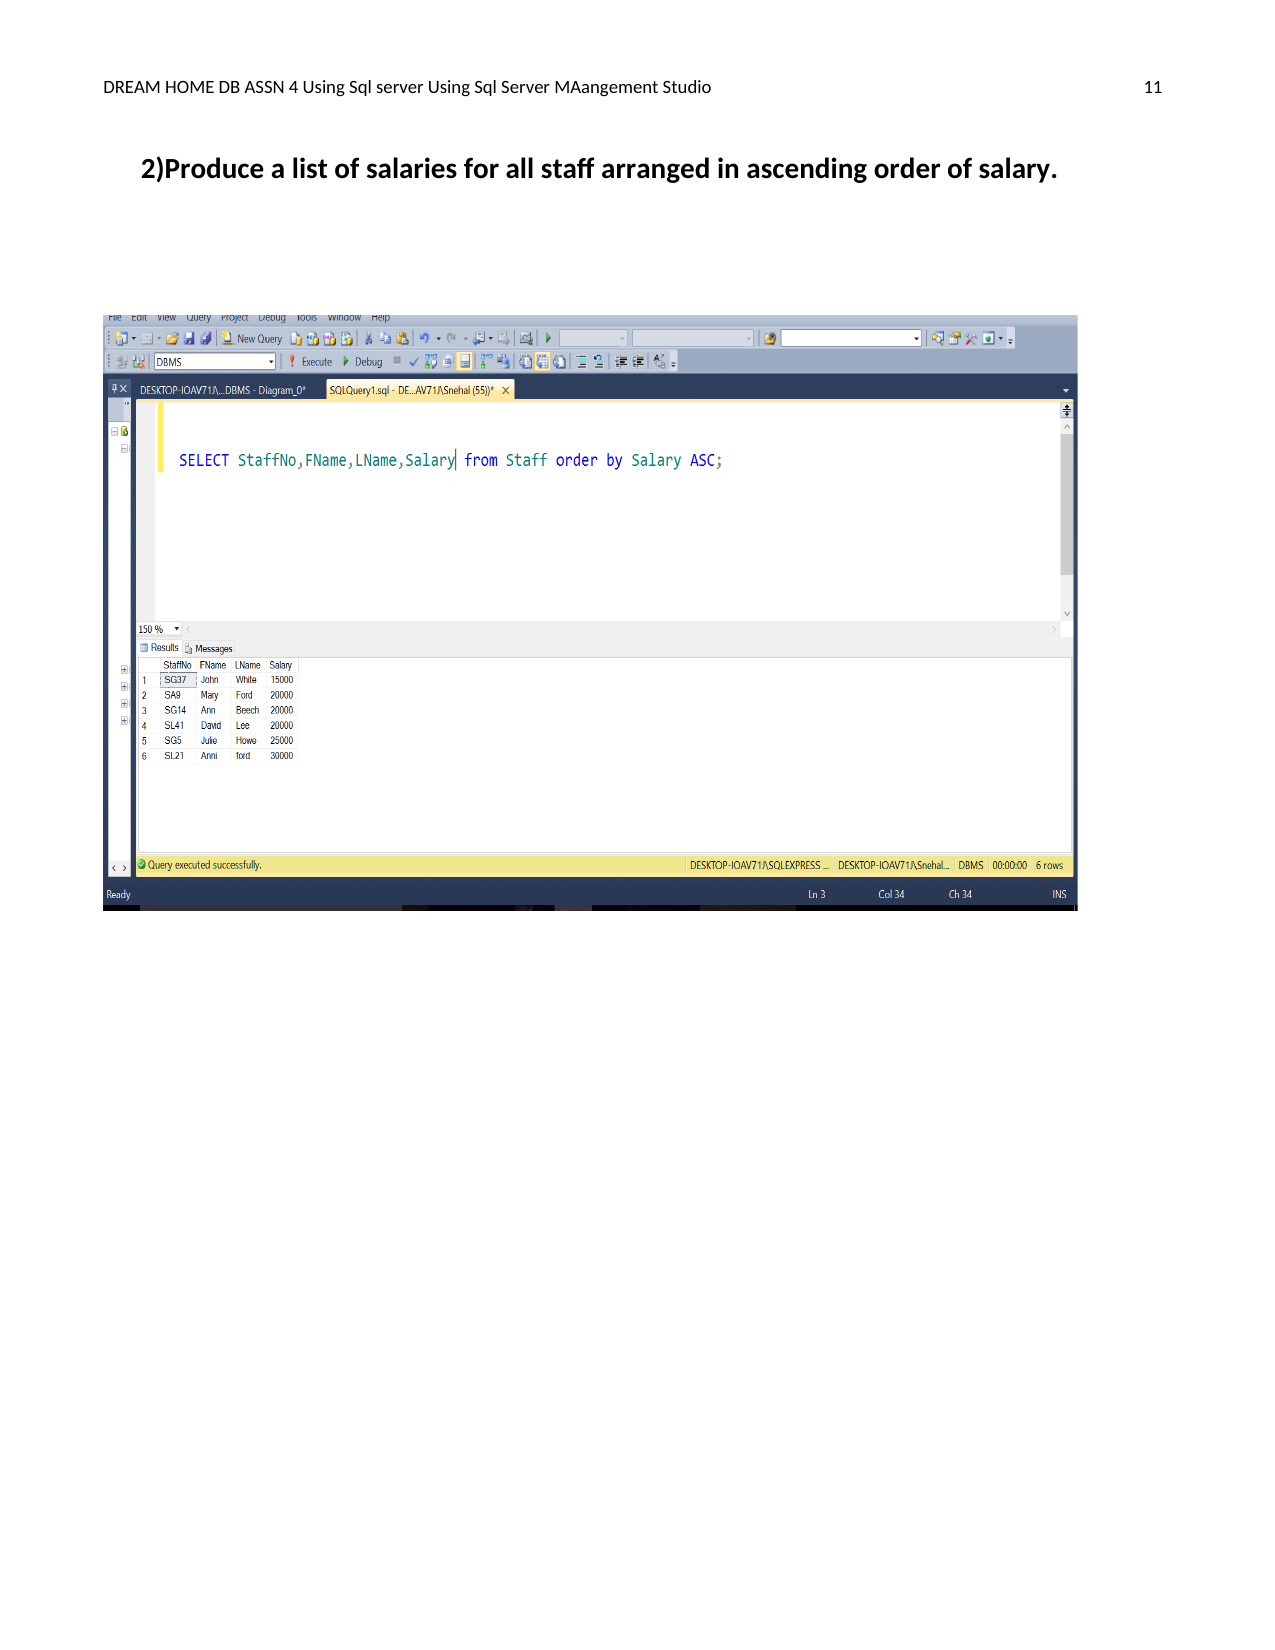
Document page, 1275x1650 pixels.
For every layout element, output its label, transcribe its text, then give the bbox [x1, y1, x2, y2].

picture [103, 315, 1078, 911]
text 2)Produce a list of salaries for all staff arranged in ascending order of salary. [141, 150, 1162, 186]
